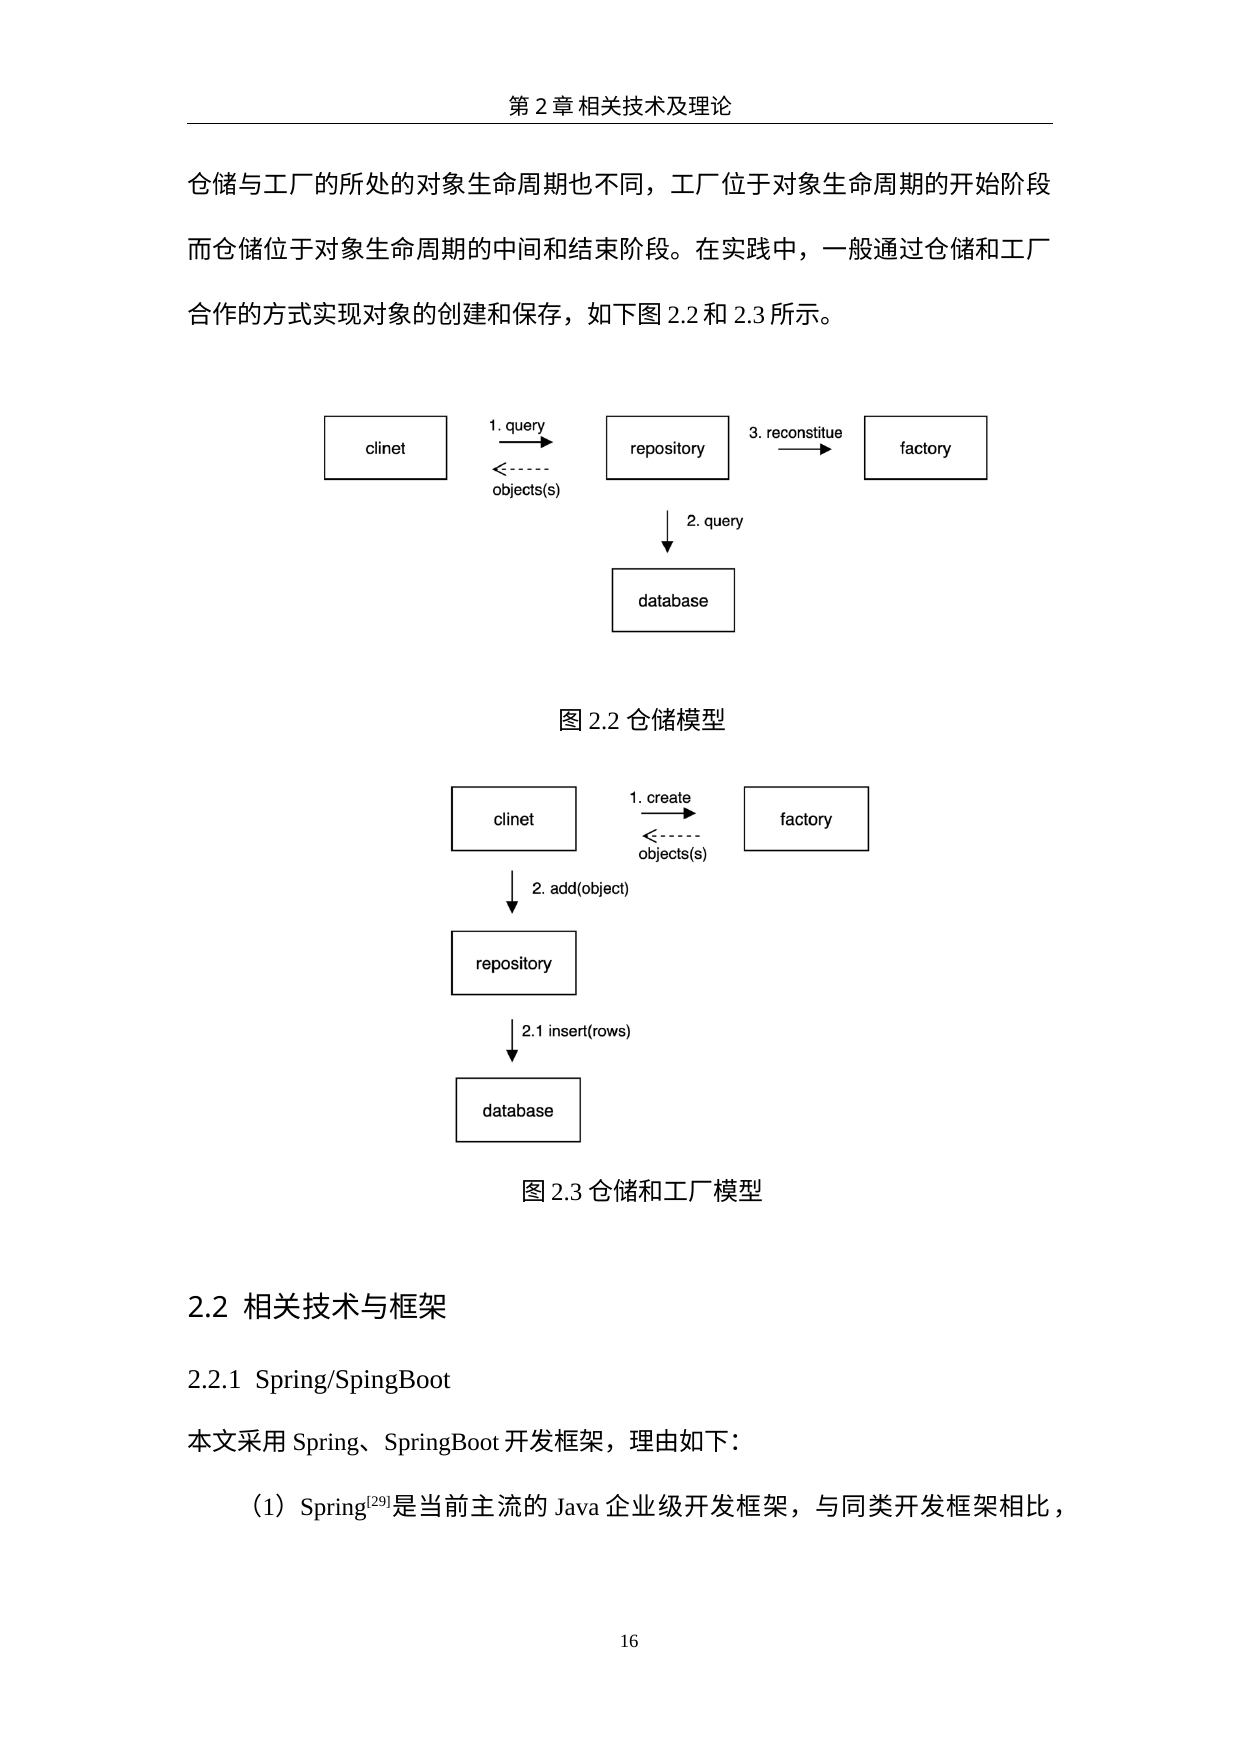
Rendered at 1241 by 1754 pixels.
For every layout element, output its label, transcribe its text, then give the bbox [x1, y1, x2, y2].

picture [438, 767, 878, 1149]
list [187, 1472, 1053, 1537]
text 本文采用Spring、SpringBoot开发框架，理由如下： [187, 1407, 1053, 1472]
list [187, 150, 1053, 345]
picture [314, 407, 999, 637]
list 图2.3 仓储和工厂模型 [187, 1157, 1053, 1222]
text 2.2 相关技术与框架 [187, 1272, 1053, 1337]
list 图2.2 仓储模型 [187, 686, 1053, 751]
text 2.2.1 Spring/SpingBoot [187, 1362, 1053, 1395]
